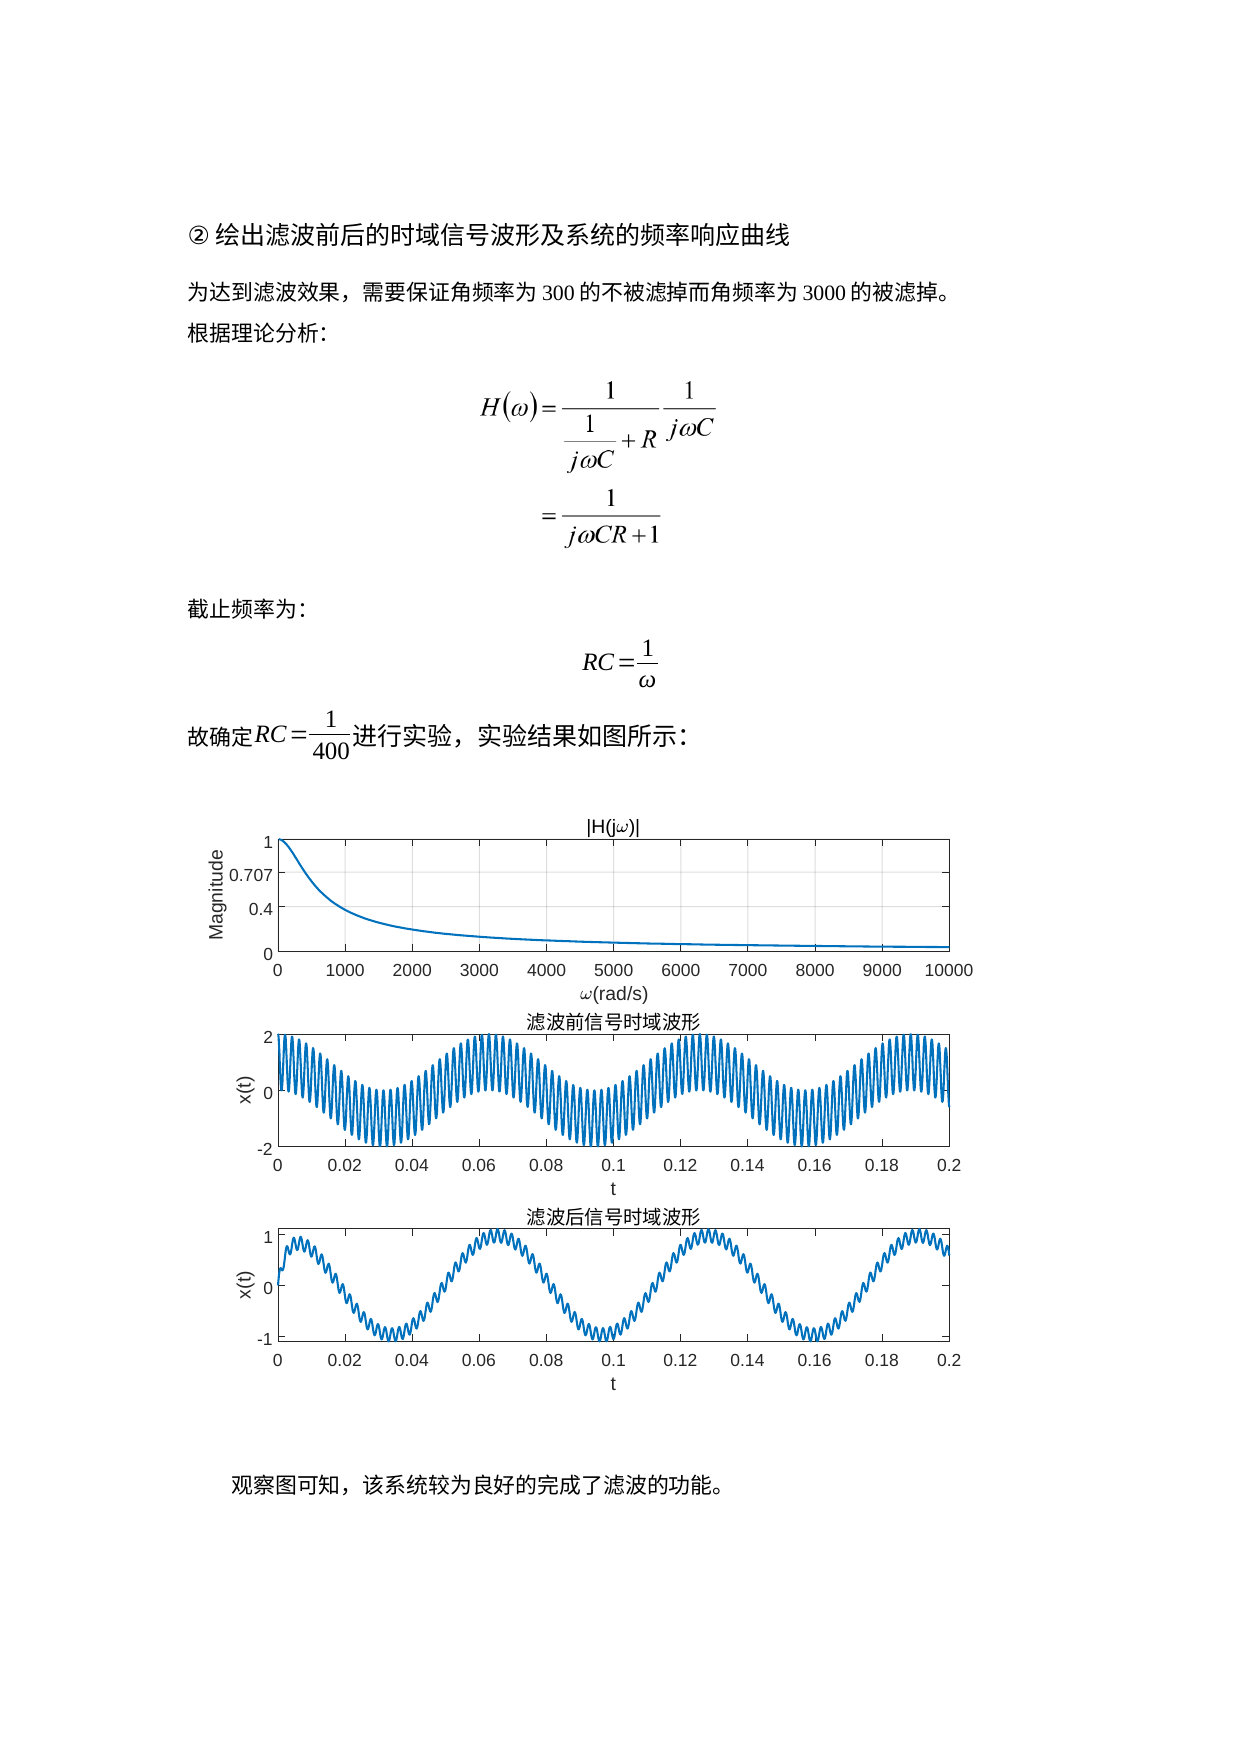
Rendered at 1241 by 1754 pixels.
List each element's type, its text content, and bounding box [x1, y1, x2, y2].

text 故确定进行实验，实验结果如图所示： [187, 703, 1053, 768]
text 为达到滤波效果，需要保证角频率为300的不被滤掉而角频率为3000的被滤掉。 [187, 275, 1053, 307]
text 截止频率为： [187, 356, 1053, 624]
picture [460, 363, 723, 556]
text 根据理论分析： [187, 315, 1053, 348]
text 观察图可知，该系统较为良好的完成了滤波的功能。 [187, 777, 1053, 1500]
text ②绘出滤波前后的时域信号波形及系统的频率响应曲线 [187, 201, 1053, 266]
